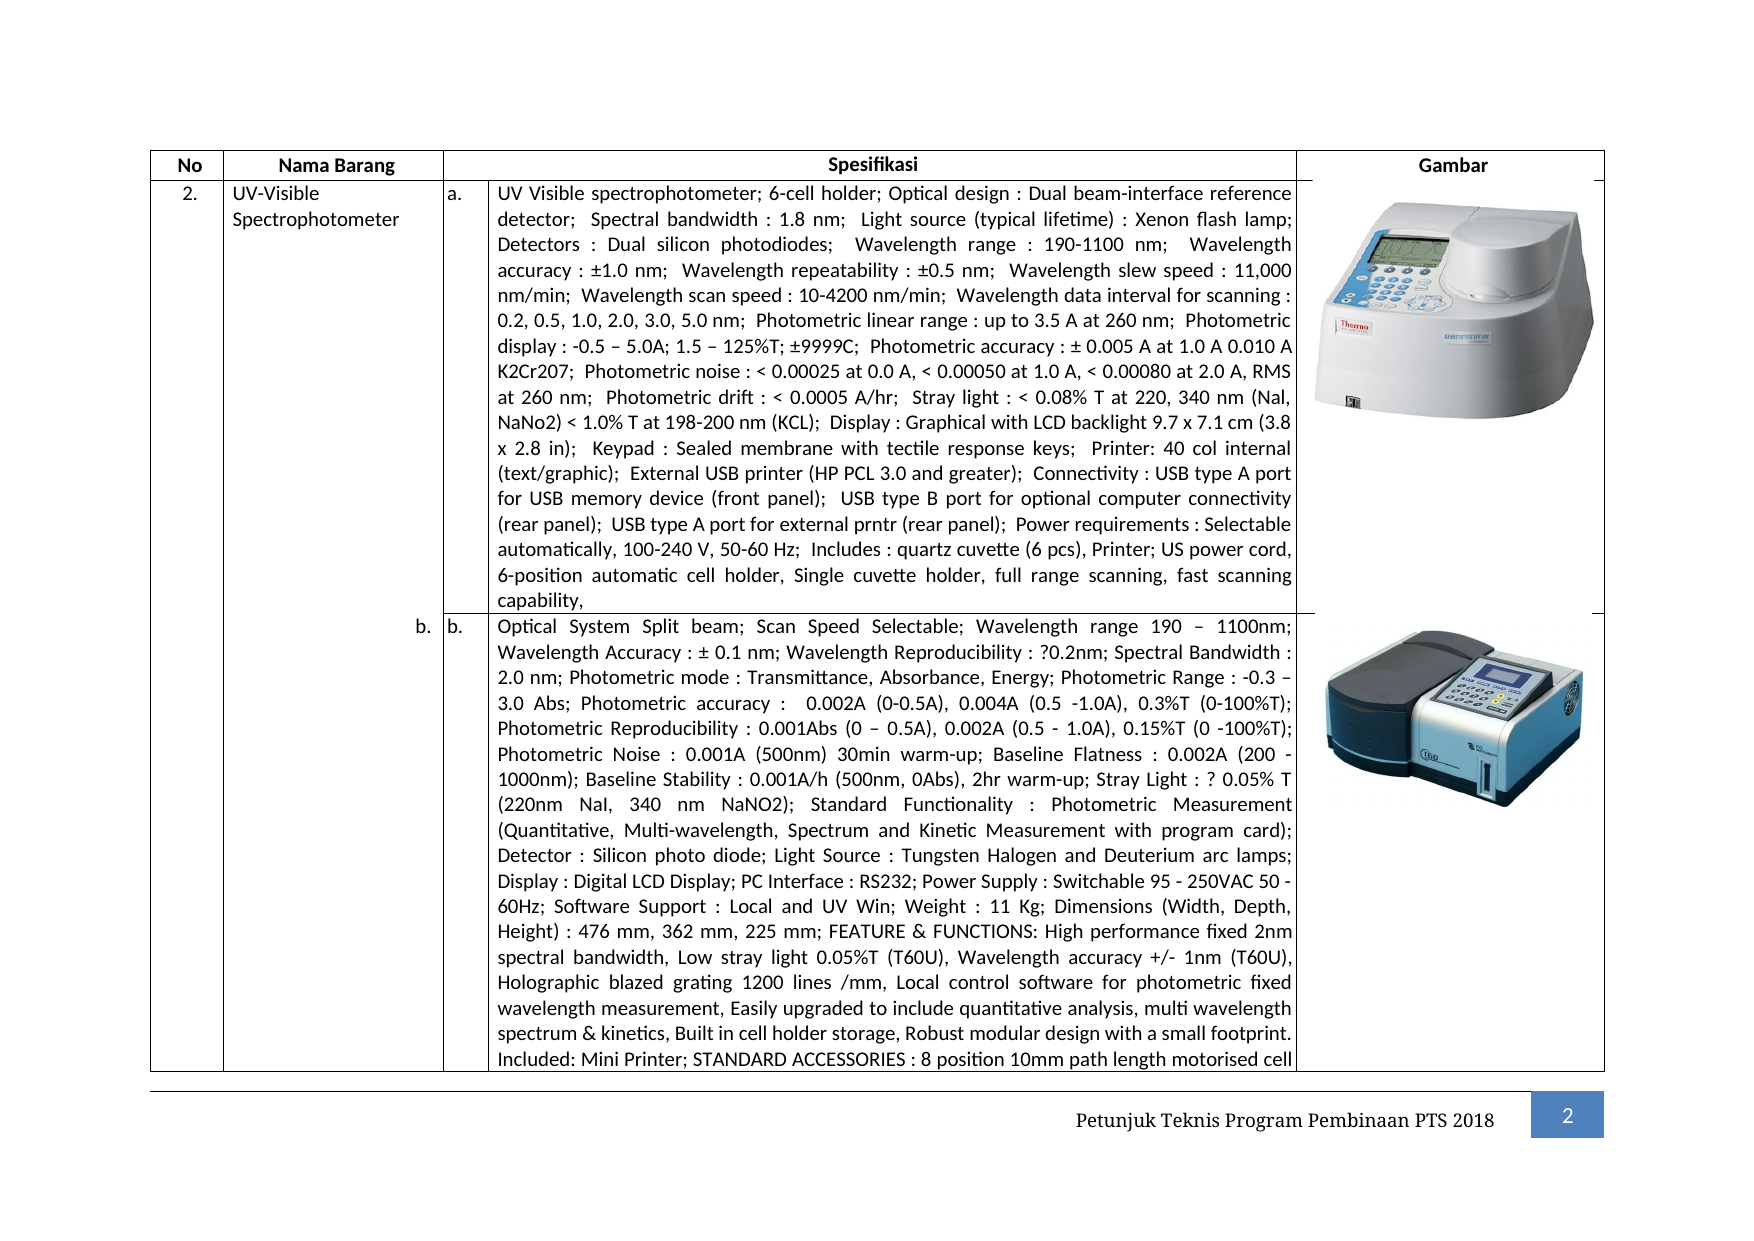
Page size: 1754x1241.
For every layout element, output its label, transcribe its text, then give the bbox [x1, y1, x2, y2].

table_header Nama Barang [224, 151, 443, 179]
table_header Spesifikasi [444, 151, 1296, 179]
table_cell b. [444, 614, 488, 1071]
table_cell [489, 614, 1296, 1071]
table_cell [1297, 181, 1604, 613]
table_cell a. [444, 181, 488, 613]
table_cell 2. [151, 181, 223, 1071]
table_header No [151, 151, 223, 179]
table_cell [1297, 614, 1604, 1071]
table_cell UV-Visible Spectrophotometer [224, 181, 443, 1071]
table_cell UV Visible spectrophotometer; 6-cell holder; Optical design : Dual beam-interface reference detector; Spectral bandwidth : 1.8 nm; Light source (typical lifetime) : Xenon flash lamp; Detectors : Dual silicon photodiodes; Wavelength range : 190-1100 nm; Wavelength accuracy : ±1.0 nm; Wavelength repeatability : ±0.5 nm; Wavelength slew speed : 11,000 nm/min; Wavelength scan speed : 10-4200 nm/min; Wavelength data interval for scanning : 0.2, 0.5, 1.0, 2.0, 3.0, 5.0 nm; Photometric linear range : up to 3.5 A at 260 nm; Photometric display : -0.5 – 5.0A; 1.5 – 125%T; ±9999C; Photometric accuracy : ± 0.005 A at 1.0 A 0.010 A K2Cr207; Photometric noise : < 0.00025 at 0.0 A, < 0.00050 at 1.0 A, < 0.00080 at 2.0 A, RMS at 260 nm; Photometric drift : < 0.0005 A/hr; Stray light : < 0.08% T at 220, 340 nm (Nal, NaNo2) < 1.0% T at 198-200 nm (KCL); Display : Graphical with LCD backlight 9.7 x 7.1 cm (3.8 x 2.8 in); Keypad : Sealed membrane with tectile response keys; Printer: 40 col internal (text/graphic); External USB printer (HP PCL 3.0 and greater); Connectivity : USB type A port for USB memory device (front panel); USB type B port for optional computer connectivity (rear panel); USB type A port for external prntr (rear panel); Power requirements : Selectable automatically, 100-240 V, 50-60 Hz; Includes : quartz cuvette (6 pcs), Printer; US power cord, 6-position automatic cell holder, Single cuvette holder, full range scanning, fast scanning capability, [489, 181, 1296, 613]
table_header Gambar [1297, 151, 1604, 179]
picture [1312, 180, 1595, 462]
picture [1315, 613, 1592, 809]
